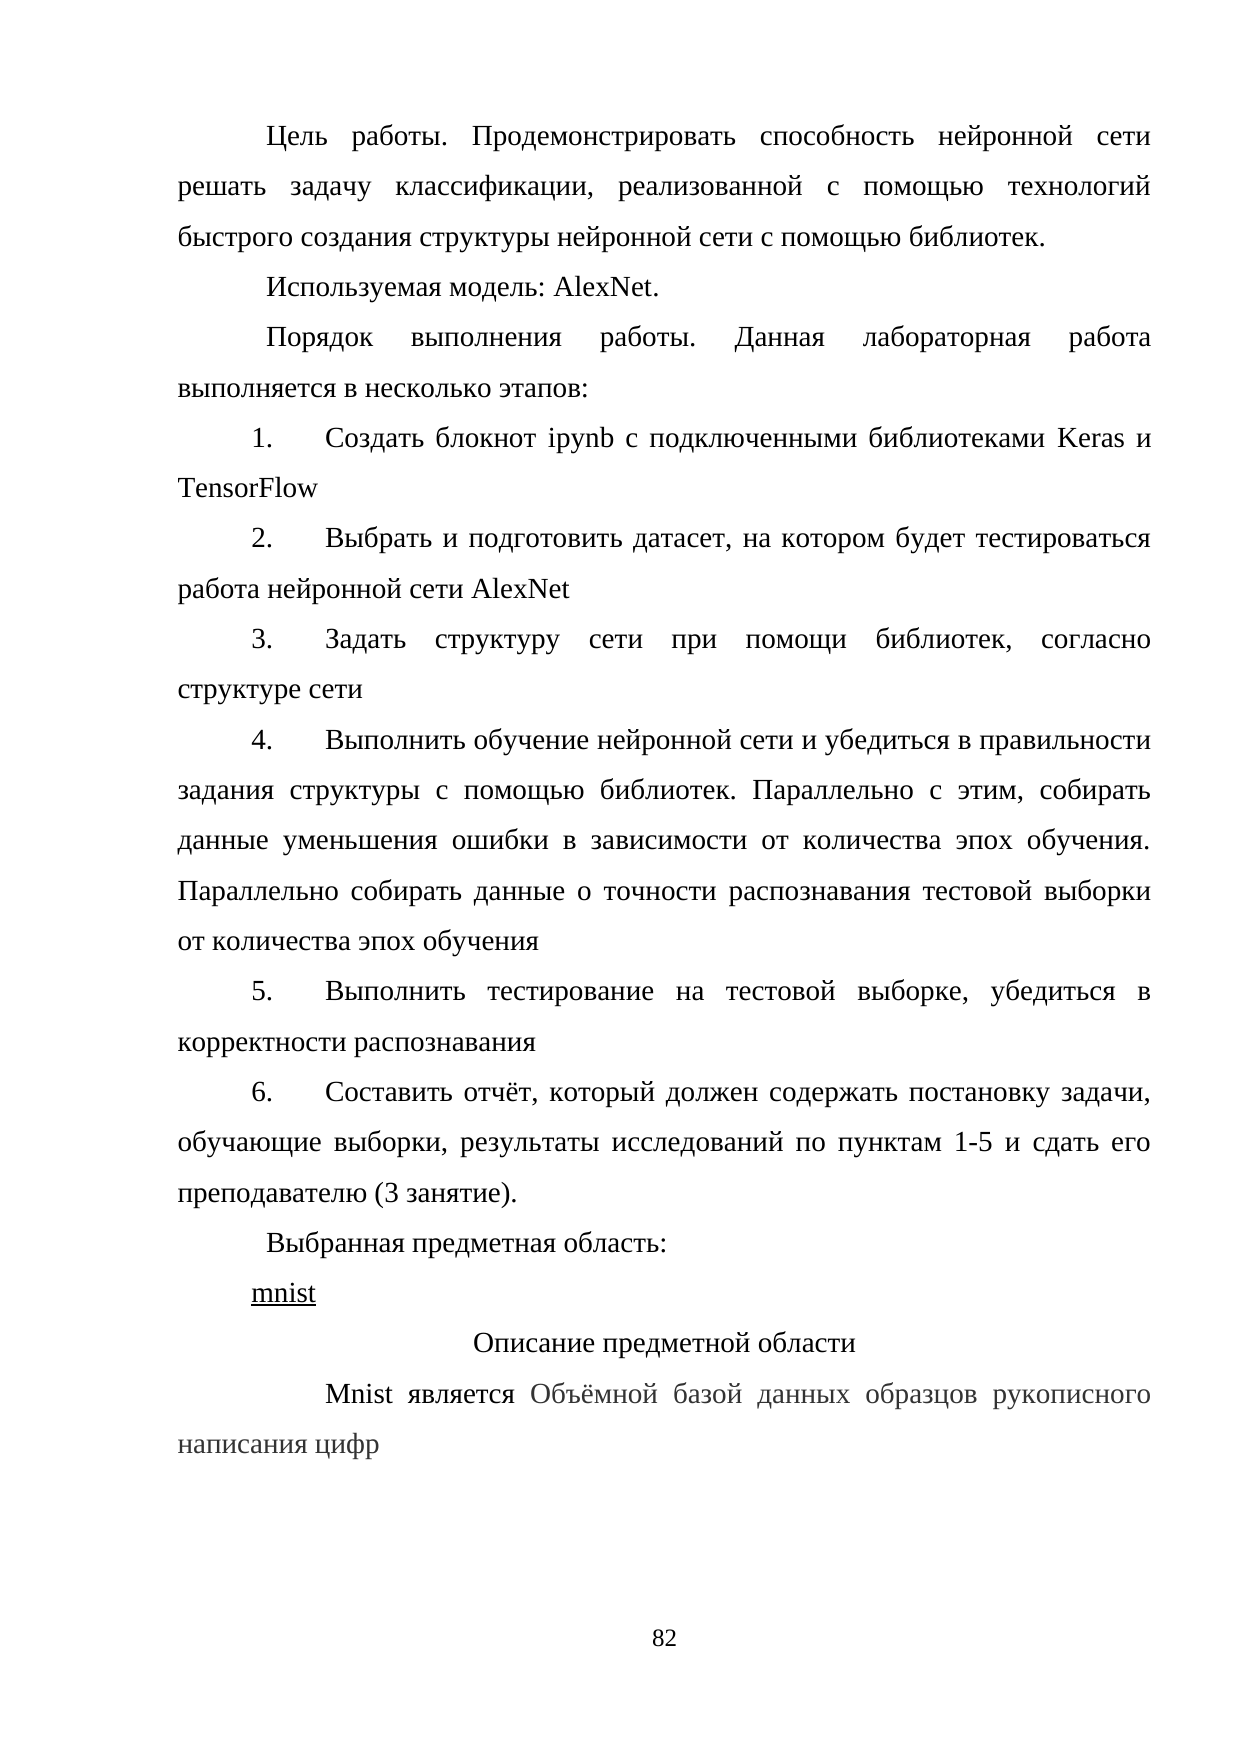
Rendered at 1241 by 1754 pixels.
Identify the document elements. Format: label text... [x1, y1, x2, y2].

text Цель работы. Продемонстрировать способность нейронной сети решать задачу классификации, реализованной с помощью технологий быстрого создания структуры нейронной сети с помощью библиотек. [177, 118, 1152, 252]
subtitle Mnist является Объёмной базой данных образцов рукописного написания цифр [177, 1376, 1152, 1460]
text Используемая модель: AlexNet. [177, 269, 1152, 303]
subtitle Выбранная предметная область: [177, 1225, 1152, 1258]
list Выполнить обучение нейронной сети и убедиться в правильности задания структуры с помощью библиотек. Параллельно с этим, собирать данные уменьшения ошибки в зависимости от количества эпох обучения. Параллельно собирать данные о точности распознавания тестовой выборки от количества эпох обучения [177, 722, 1152, 957]
text Описание предметной области [177, 1326, 1152, 1359]
text Порядок выполнения работы. Данная лабораторная работа выполняется в несколько этапов: [177, 319, 1152, 403]
text 6. Составить отчёт, который должен содержать постановку задачи, обучающие выборки, результаты исследований по пунктам 1-5 и сдать его преподавателю (3 занятие). [177, 1074, 1152, 1208]
list Задать структуру сети при помощи библиотек, согласно структуре сети [177, 621, 1152, 705]
list Выбрать и подготовить датасет, на котором будет тестироваться работа нейронной сети AlexNet [177, 521, 1152, 604]
list Создать блокнот ipynb с подключенными библиотеками Keras и TensorFlow [177, 420, 1152, 504]
list Выполнить тестирование на тестовой выборке, убедиться в корректности распознавания [177, 973, 1152, 1057]
text mnist [177, 1275, 1152, 1309]
